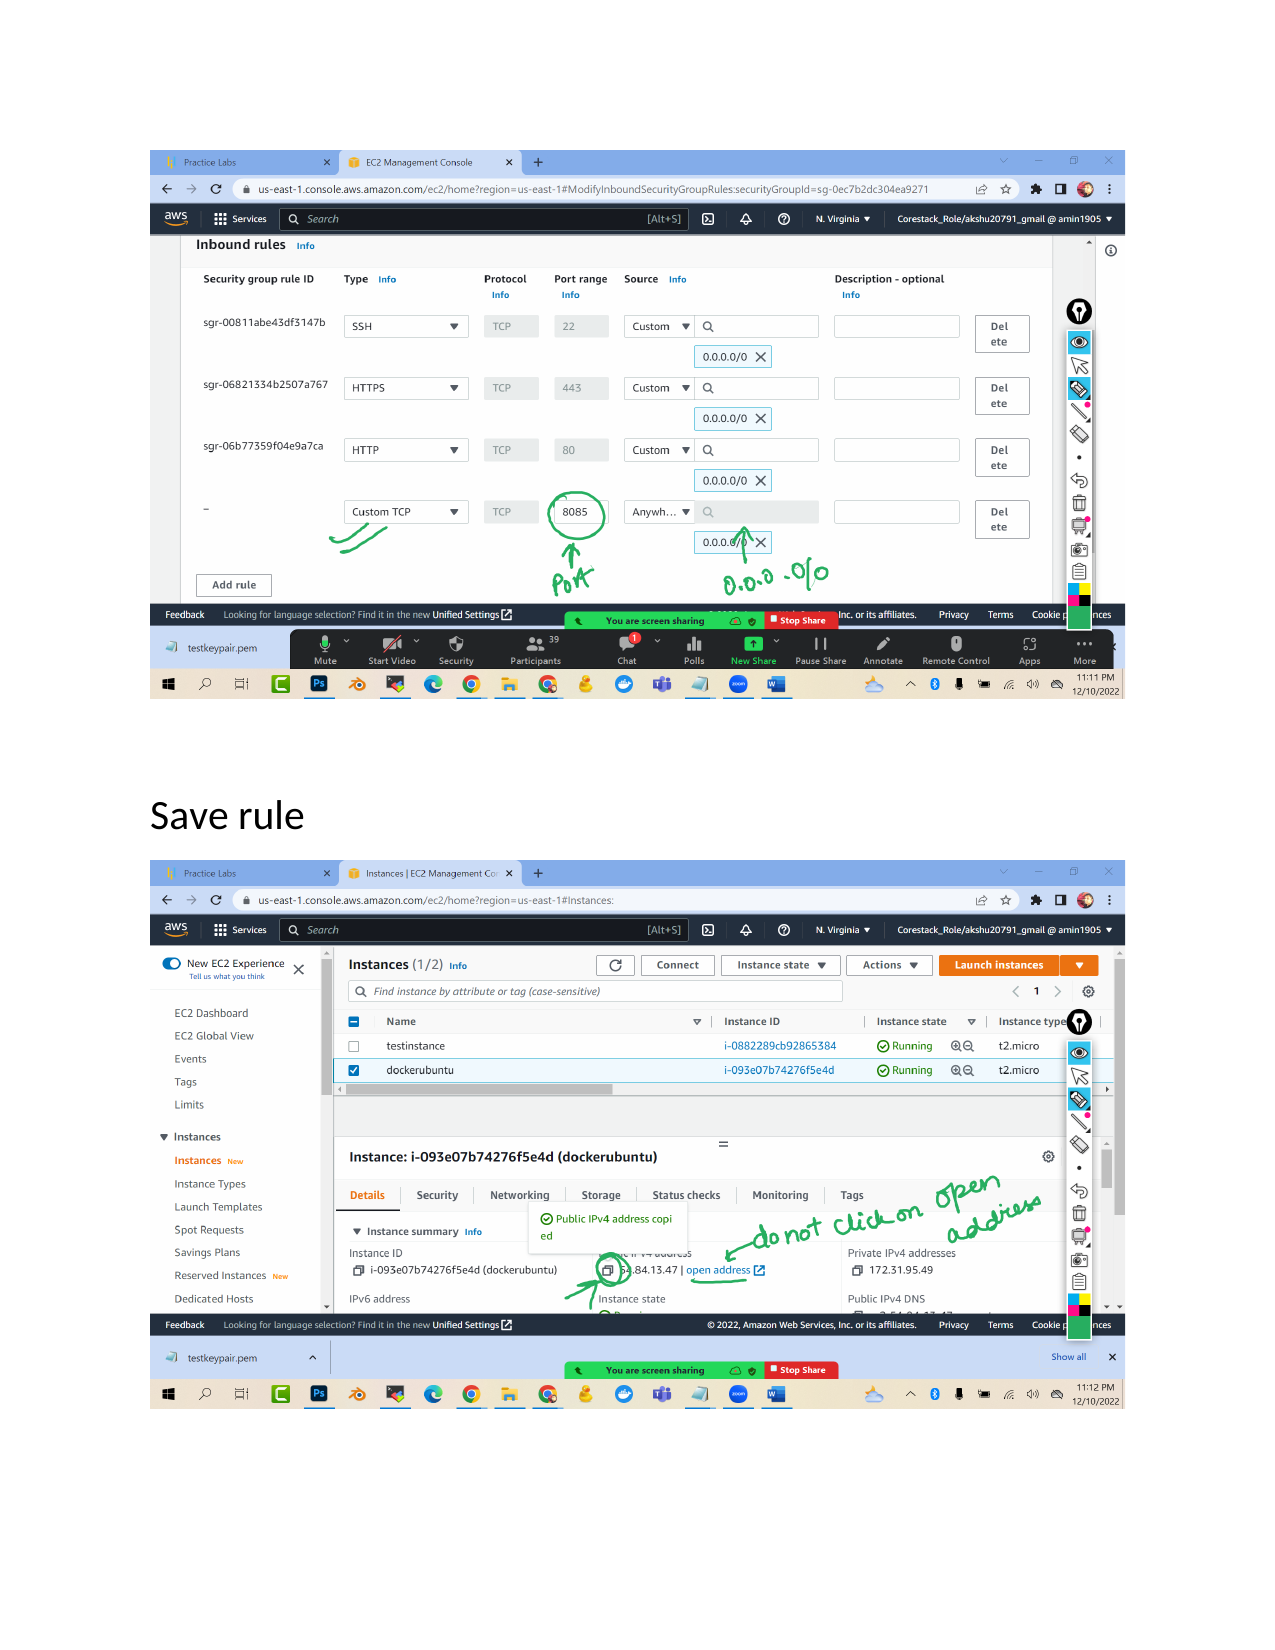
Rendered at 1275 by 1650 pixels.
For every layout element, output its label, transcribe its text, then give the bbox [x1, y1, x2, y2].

picture [150, 860, 1125, 1409]
text Save rule [150, 789, 1125, 840]
picture [150, 150, 1125, 699]
